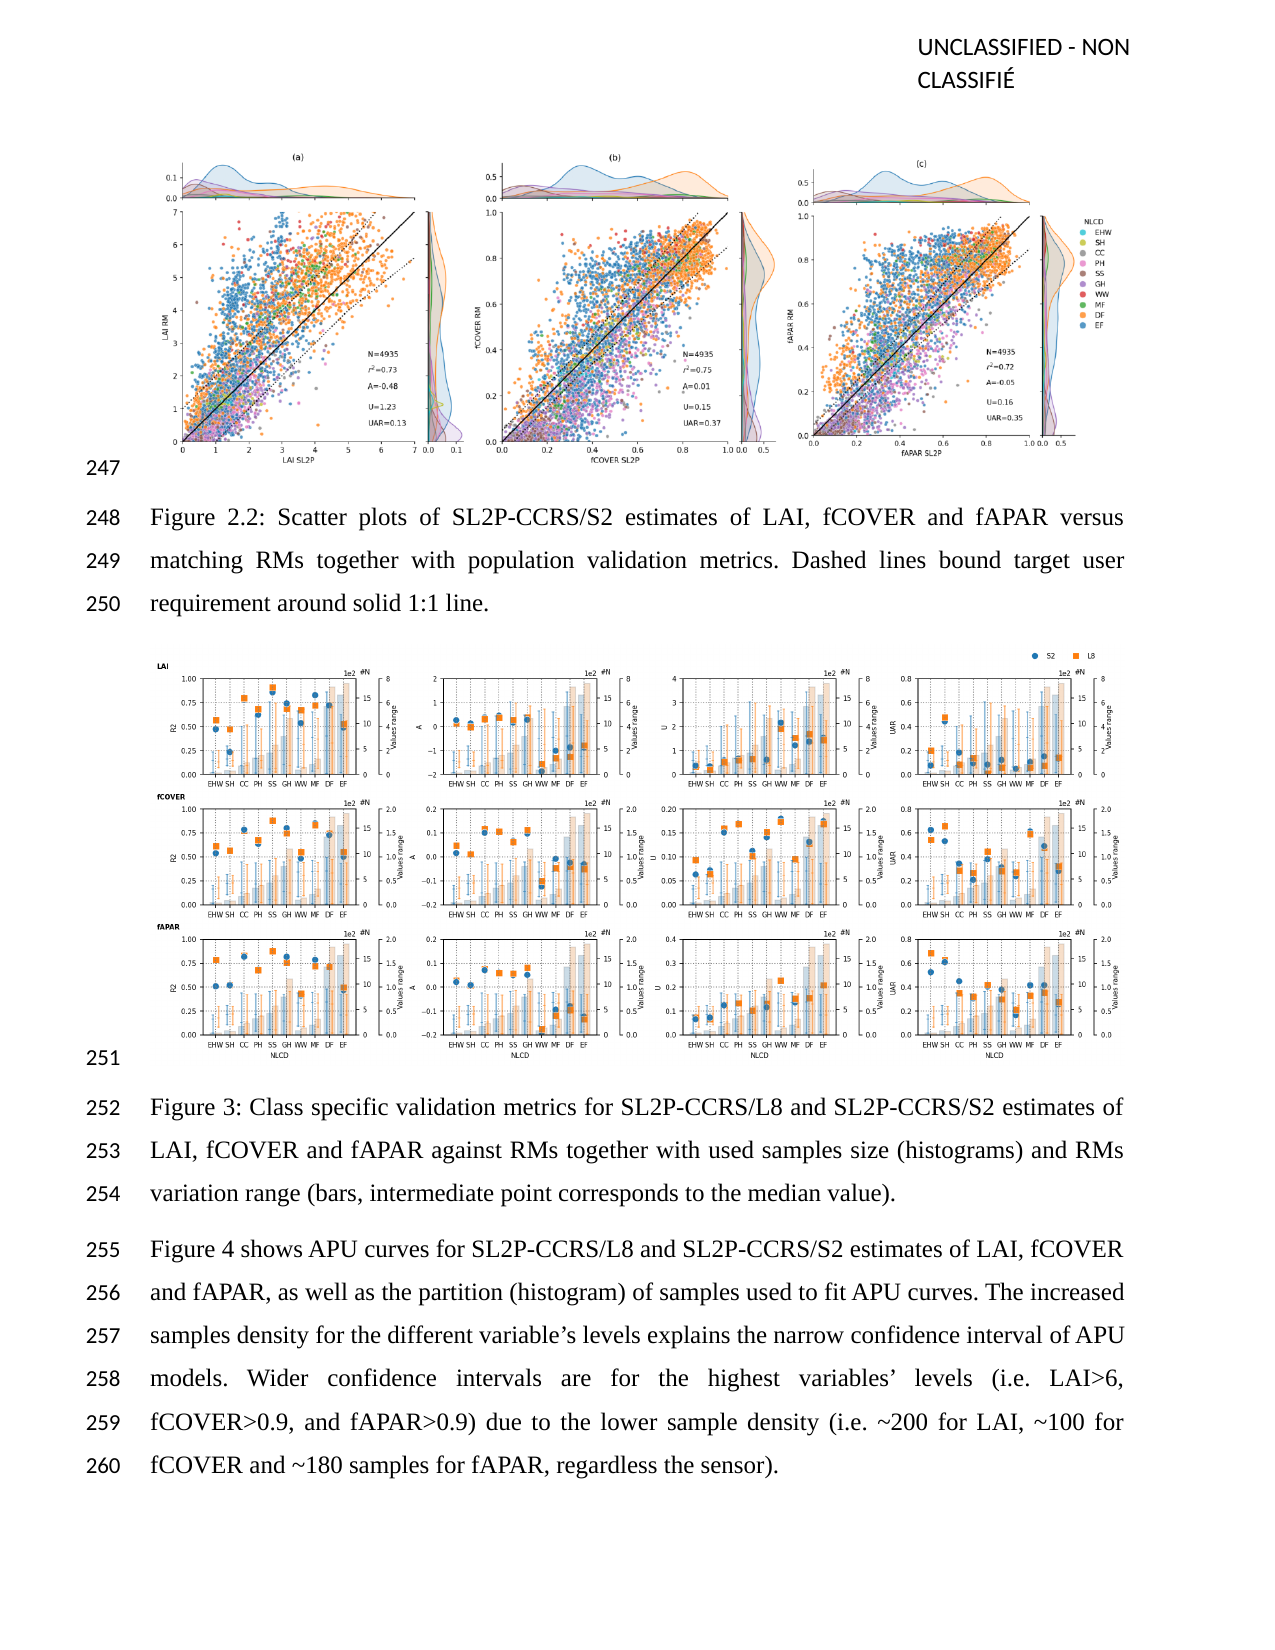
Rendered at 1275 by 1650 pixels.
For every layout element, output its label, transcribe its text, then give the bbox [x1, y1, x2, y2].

text Figure 4 shows APU curves for SL2P-CCRS/L8 and SL2P-CCRS/S2 estimates of LAI, fCOVER and fAPAR, as well as the partition (histogram) of samples used to fit APU curves. The increased samples density for the different variable’s levels explains the narrow confidence interval of APU models. Wider confidence intervals are for the highest variables’ levels (i.e. LAI>6, fCOVER>0.9, and fAPAR>0.9) due to the lower sample density (i.e. ~200 for LAI, ~100 for fCOVER and ~180 samples for fAPAR, regardless the sensor). [150, 1234, 1125, 1478]
text Figure 2.2: Scatter plots of SL2P-CCRS/S2 estimates of LAI, fCOVER and fAPAR versus matching RMs together with population validation metrics. Dashed lines bound target user requirement around solid 1:1 line. [150, 502, 1125, 617]
picture [150, 150, 1125, 476]
picture [150, 644, 1125, 1066]
text Figure 3: Class specific validation metrics for SL2P-CCRS/L8 and SL2P-CCRS/S2 estimates of LAI, fCOVER and fAPAR against RMs together with used samples size (histograms) and RMs variation range (bars, intermediate point corresponds to the median value). [150, 1092, 1125, 1207]
